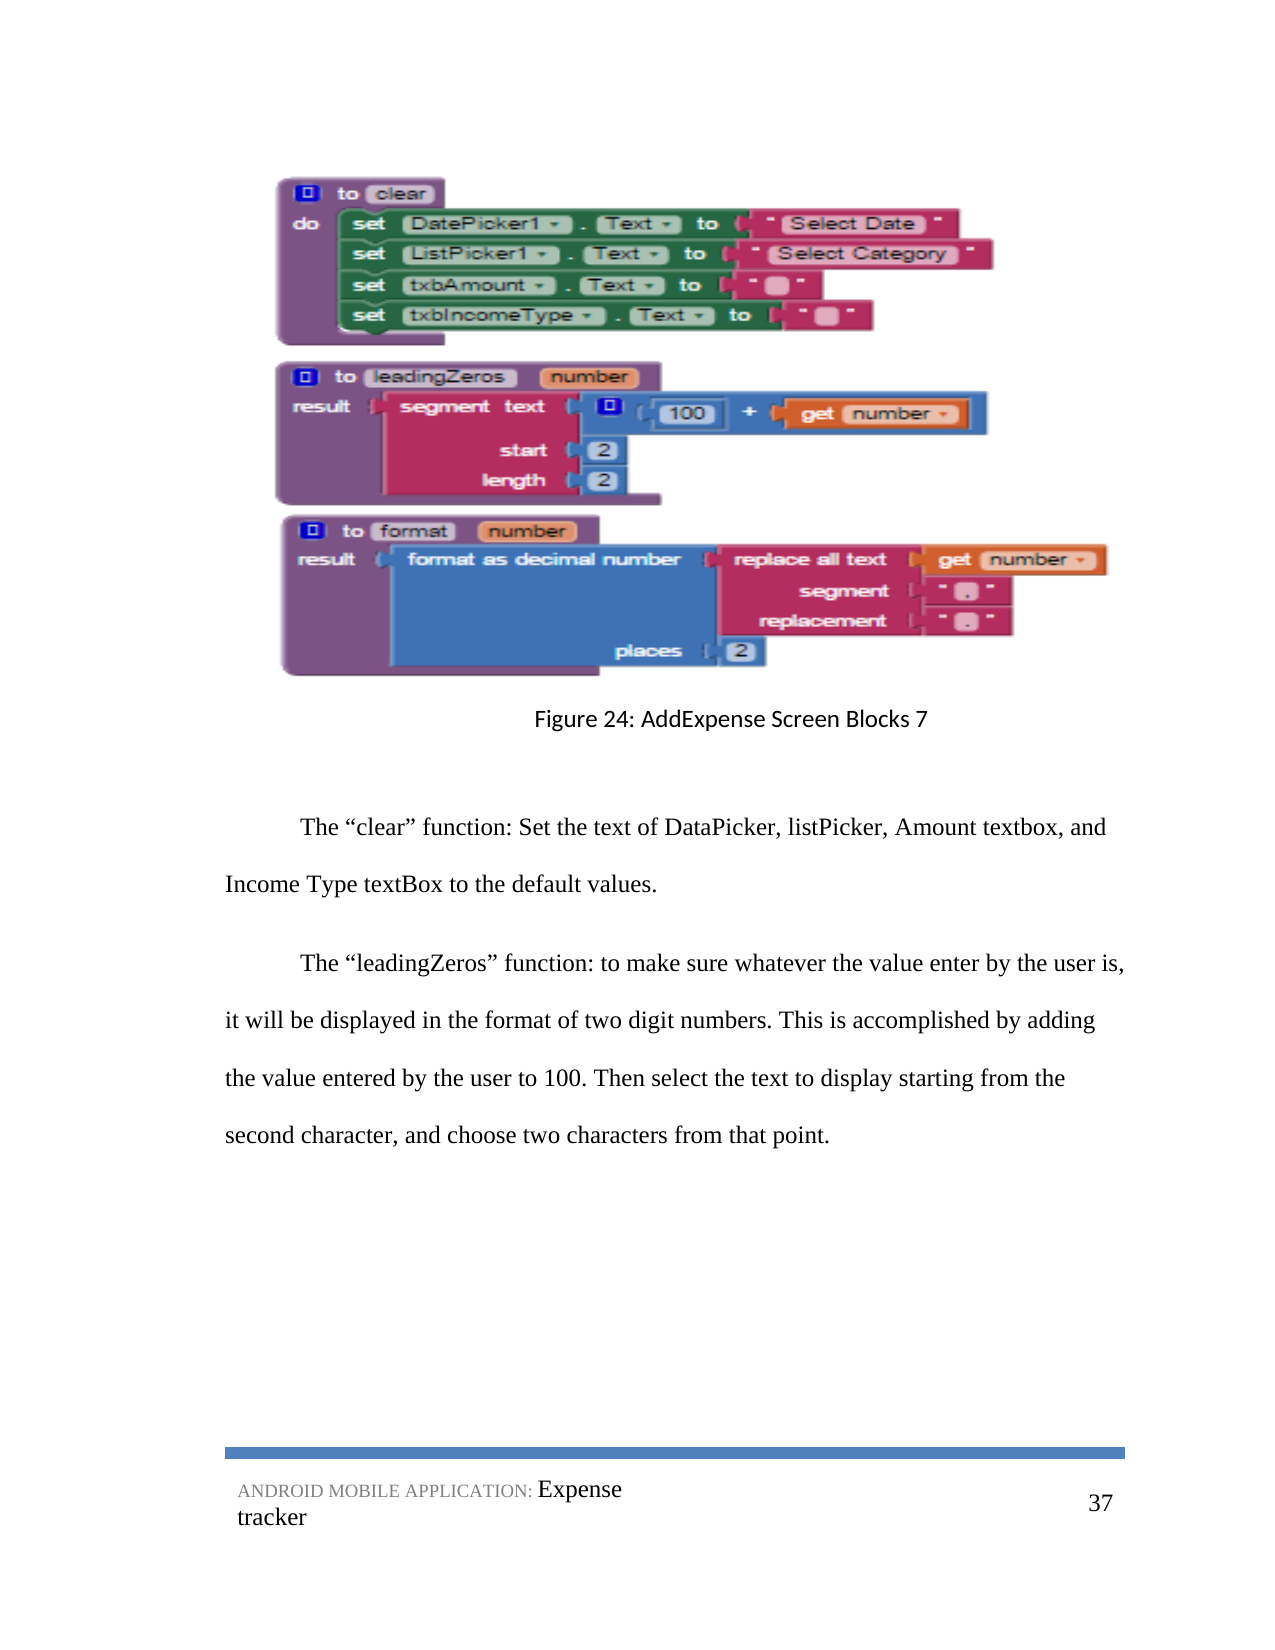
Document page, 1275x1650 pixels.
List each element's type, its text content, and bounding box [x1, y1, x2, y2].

text The “clear” function: Set the text of DataPicker, listPicker, Amount textbox, and Income Type textBox to the default values. [225, 812, 1125, 898]
text Figure 24: AddExpense Screen Blocks 7 [337, 703, 1125, 733]
text The “leadingZeros” function: to make sure whatever the value enter by the user is, it will be displayed in the format of two digit numbers. This is accomplished by adding the value entered by the user to 100. Then select the text to display starting from the second character, and choose two characters from that point. [225, 948, 1125, 1149]
picture [225, 150, 1158, 678]
